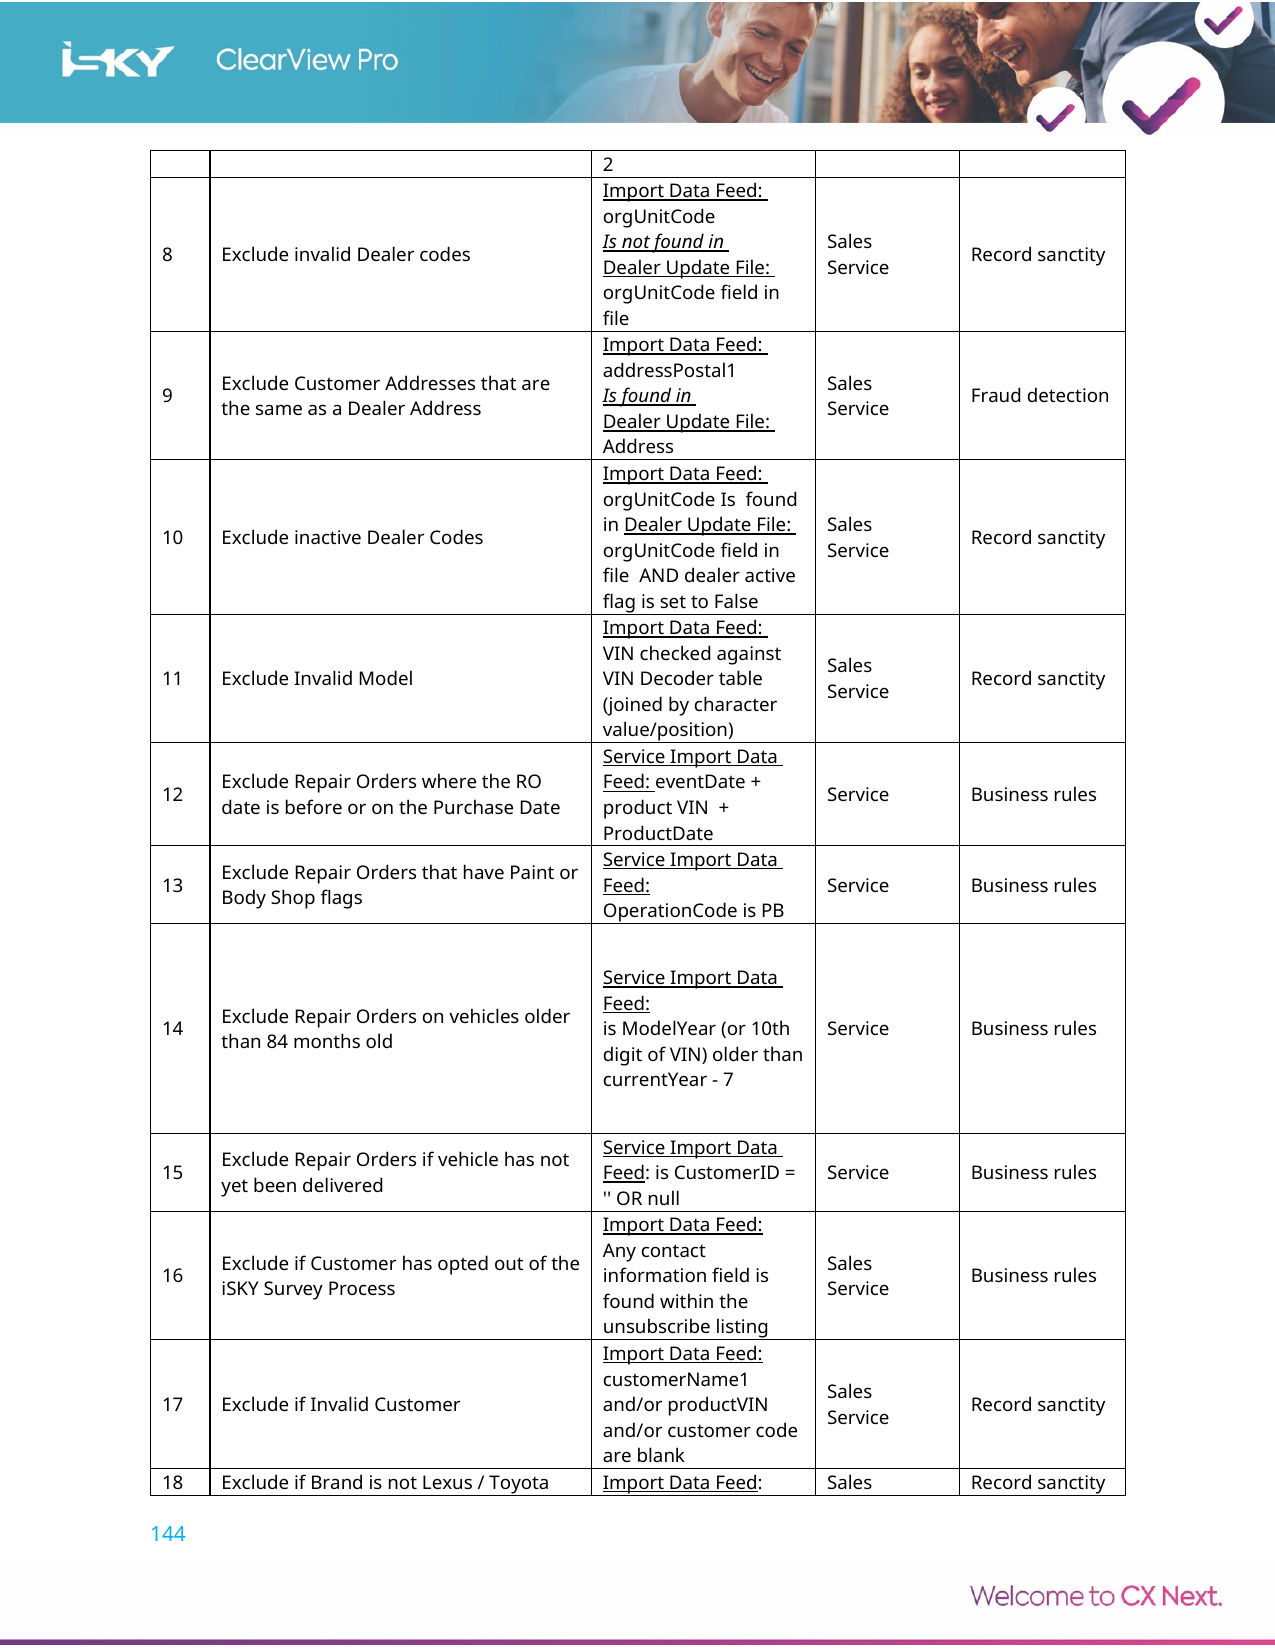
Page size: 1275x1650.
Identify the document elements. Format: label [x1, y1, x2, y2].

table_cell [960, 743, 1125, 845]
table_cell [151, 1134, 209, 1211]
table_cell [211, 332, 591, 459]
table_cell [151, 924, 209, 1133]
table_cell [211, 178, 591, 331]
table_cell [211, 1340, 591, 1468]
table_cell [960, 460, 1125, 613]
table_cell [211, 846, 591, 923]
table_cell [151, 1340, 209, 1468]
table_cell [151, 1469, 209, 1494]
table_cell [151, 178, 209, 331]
picture [0, 2, 1275, 140]
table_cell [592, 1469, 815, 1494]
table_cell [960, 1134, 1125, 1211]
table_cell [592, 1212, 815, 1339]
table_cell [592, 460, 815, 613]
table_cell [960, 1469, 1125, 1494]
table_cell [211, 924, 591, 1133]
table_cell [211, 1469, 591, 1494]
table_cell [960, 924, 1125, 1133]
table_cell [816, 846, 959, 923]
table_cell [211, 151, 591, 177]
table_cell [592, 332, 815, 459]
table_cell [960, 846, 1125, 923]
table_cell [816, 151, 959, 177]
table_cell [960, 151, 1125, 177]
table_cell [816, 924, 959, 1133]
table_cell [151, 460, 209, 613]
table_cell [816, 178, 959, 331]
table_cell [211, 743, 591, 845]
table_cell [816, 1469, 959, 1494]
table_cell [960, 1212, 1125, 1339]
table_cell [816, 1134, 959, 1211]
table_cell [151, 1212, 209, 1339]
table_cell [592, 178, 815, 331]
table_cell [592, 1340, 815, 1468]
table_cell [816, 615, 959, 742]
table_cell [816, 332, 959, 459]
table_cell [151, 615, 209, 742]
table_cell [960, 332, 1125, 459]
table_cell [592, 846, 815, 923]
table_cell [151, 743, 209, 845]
picture [0, 1558, 1275, 1645]
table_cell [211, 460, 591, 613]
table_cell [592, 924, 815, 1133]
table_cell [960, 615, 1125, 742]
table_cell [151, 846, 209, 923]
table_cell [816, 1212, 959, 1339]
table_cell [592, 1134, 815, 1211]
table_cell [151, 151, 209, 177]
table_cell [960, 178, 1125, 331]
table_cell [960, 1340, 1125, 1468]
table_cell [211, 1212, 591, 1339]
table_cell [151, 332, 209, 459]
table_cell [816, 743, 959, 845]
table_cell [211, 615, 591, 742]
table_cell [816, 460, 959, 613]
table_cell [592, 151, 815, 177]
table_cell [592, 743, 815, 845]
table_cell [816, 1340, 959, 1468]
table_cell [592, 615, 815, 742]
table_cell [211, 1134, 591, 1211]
